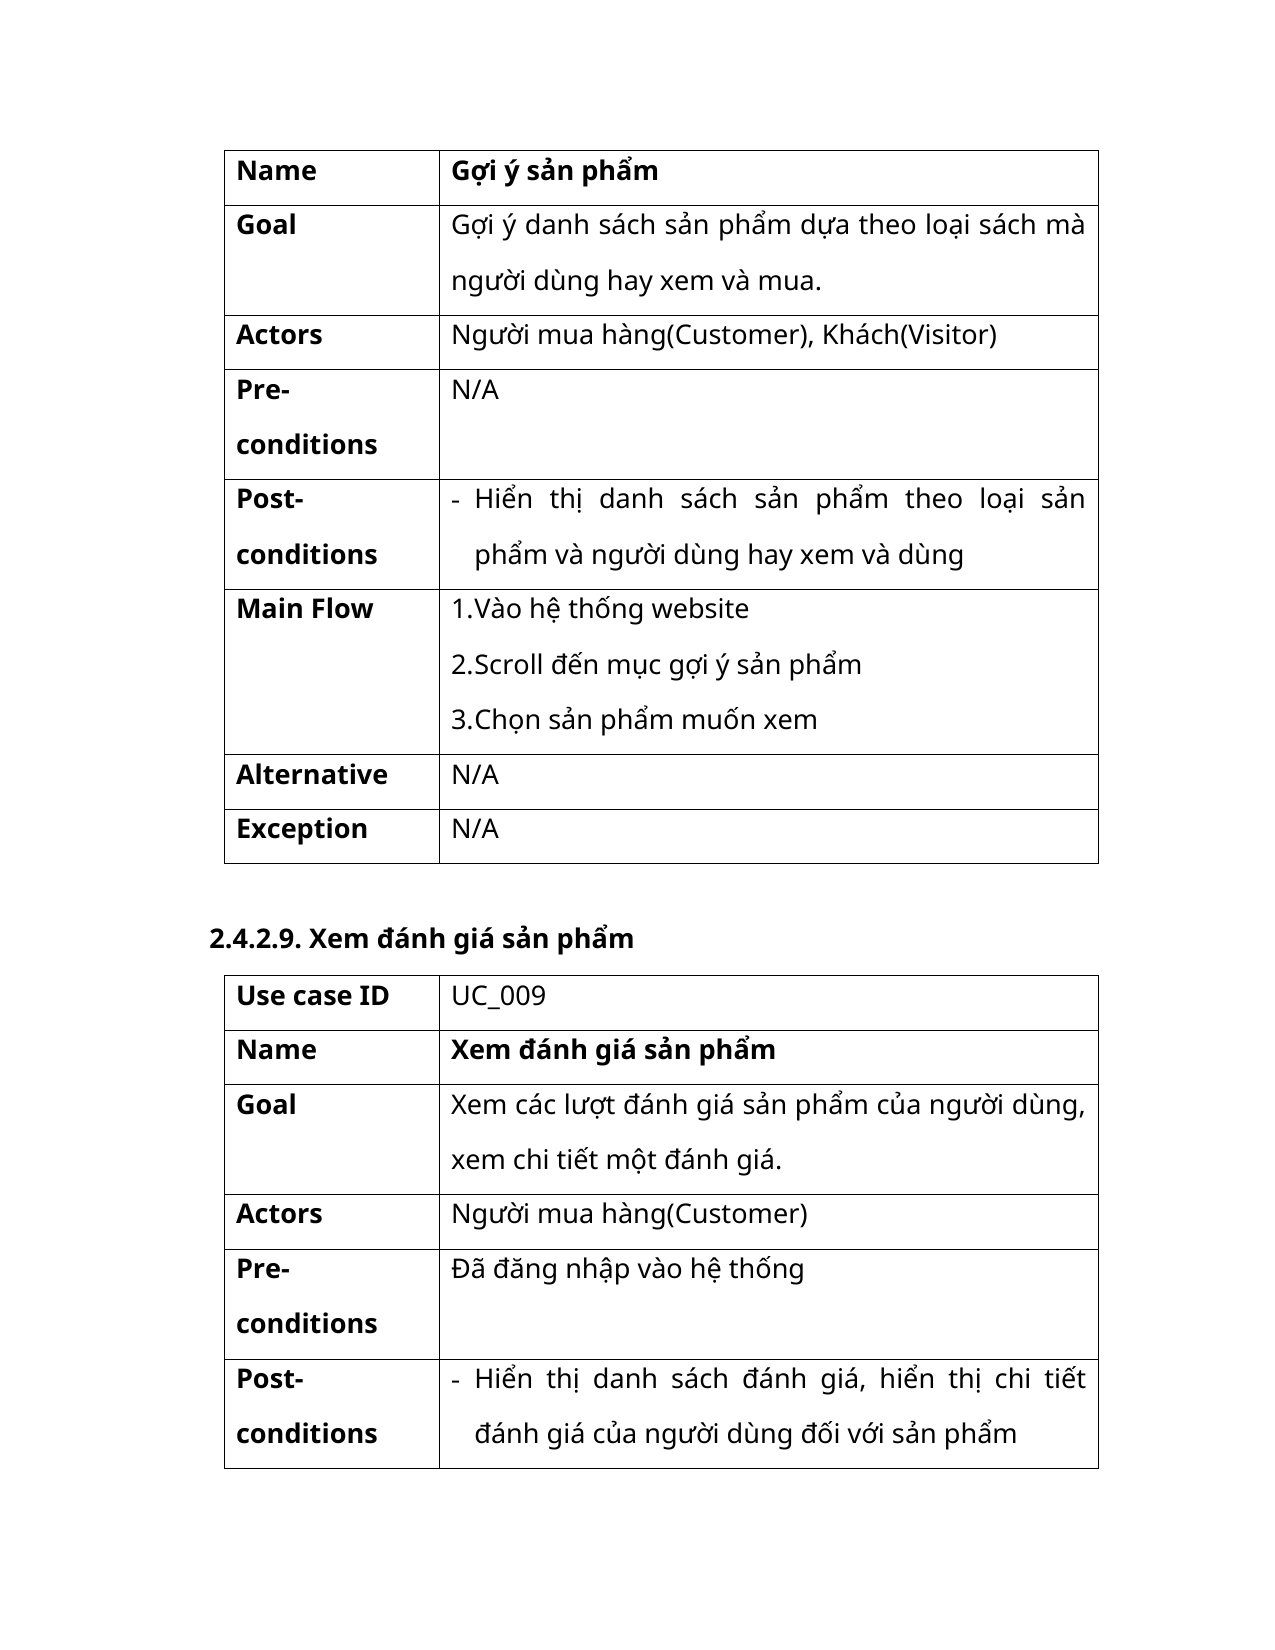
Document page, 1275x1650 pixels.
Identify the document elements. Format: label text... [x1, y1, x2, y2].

table_cell Xem các lượt đánh giá sản phẩm của người dùng, xem chi tiết một đánh giá. [440, 1085, 1098, 1194]
table_cell Hiển thị danh sách sản phẩm theo loại sản phẩm và người dùng hay xem và dùng [440, 480, 1098, 589]
subtitle 2.4.2.9. Xem đánh giá sản phẩm [150, 919, 1125, 956]
table_cell Name [225, 1031, 439, 1084]
table_cell Name [225, 151, 439, 204]
table_cell Main Flow [225, 590, 439, 754]
table_header Use case ID [225, 976, 439, 1029]
table_cell Pre-conditions [225, 370, 439, 479]
table_cell Người mua hàng(Customer), Khách(Visitor) [440, 316, 1098, 369]
table_cell Goal [225, 1085, 439, 1194]
table_cell Gợi ý danh sách sản phẩm dựa theo loại sách mà người dùng hay xem và mua. [440, 206, 1098, 314]
table_cell Xem đánh giá sản phẩm [440, 1031, 1098, 1084]
table_cell N/A [440, 370, 1098, 479]
table_cell Gợi ý sản phẩm [440, 151, 1098, 204]
table_cell Vào hệ thống website Scroll đến mục gợi ý sản phẩm Chọn sản phẩm muốn xem [440, 590, 1098, 754]
table_cell Exception [225, 810, 439, 863]
table_cell Đã đăng nhập vào hệ thống [440, 1250, 1098, 1358]
table_cell Hiển thị danh sách đánh giá, hiển thị chi tiết đánh giá của người dùng đối với sản phẩm [440, 1360, 1098, 1468]
table_cell Alternative [225, 755, 439, 809]
table_cell Pre-conditions [225, 1250, 439, 1358]
table_cell Goal [225, 206, 439, 314]
table_cell N/A [440, 755, 1098, 809]
table_cell Người mua hàng(Customer) [440, 1195, 1098, 1248]
table_cell N/A [440, 810, 1098, 863]
table_cell Post-conditions [225, 480, 439, 589]
table_cell Actors [225, 316, 439, 369]
table_cell Post-conditions [225, 1360, 439, 1468]
table_cell Actors [225, 1195, 439, 1248]
table_header UC_009 [440, 976, 1098, 1029]
